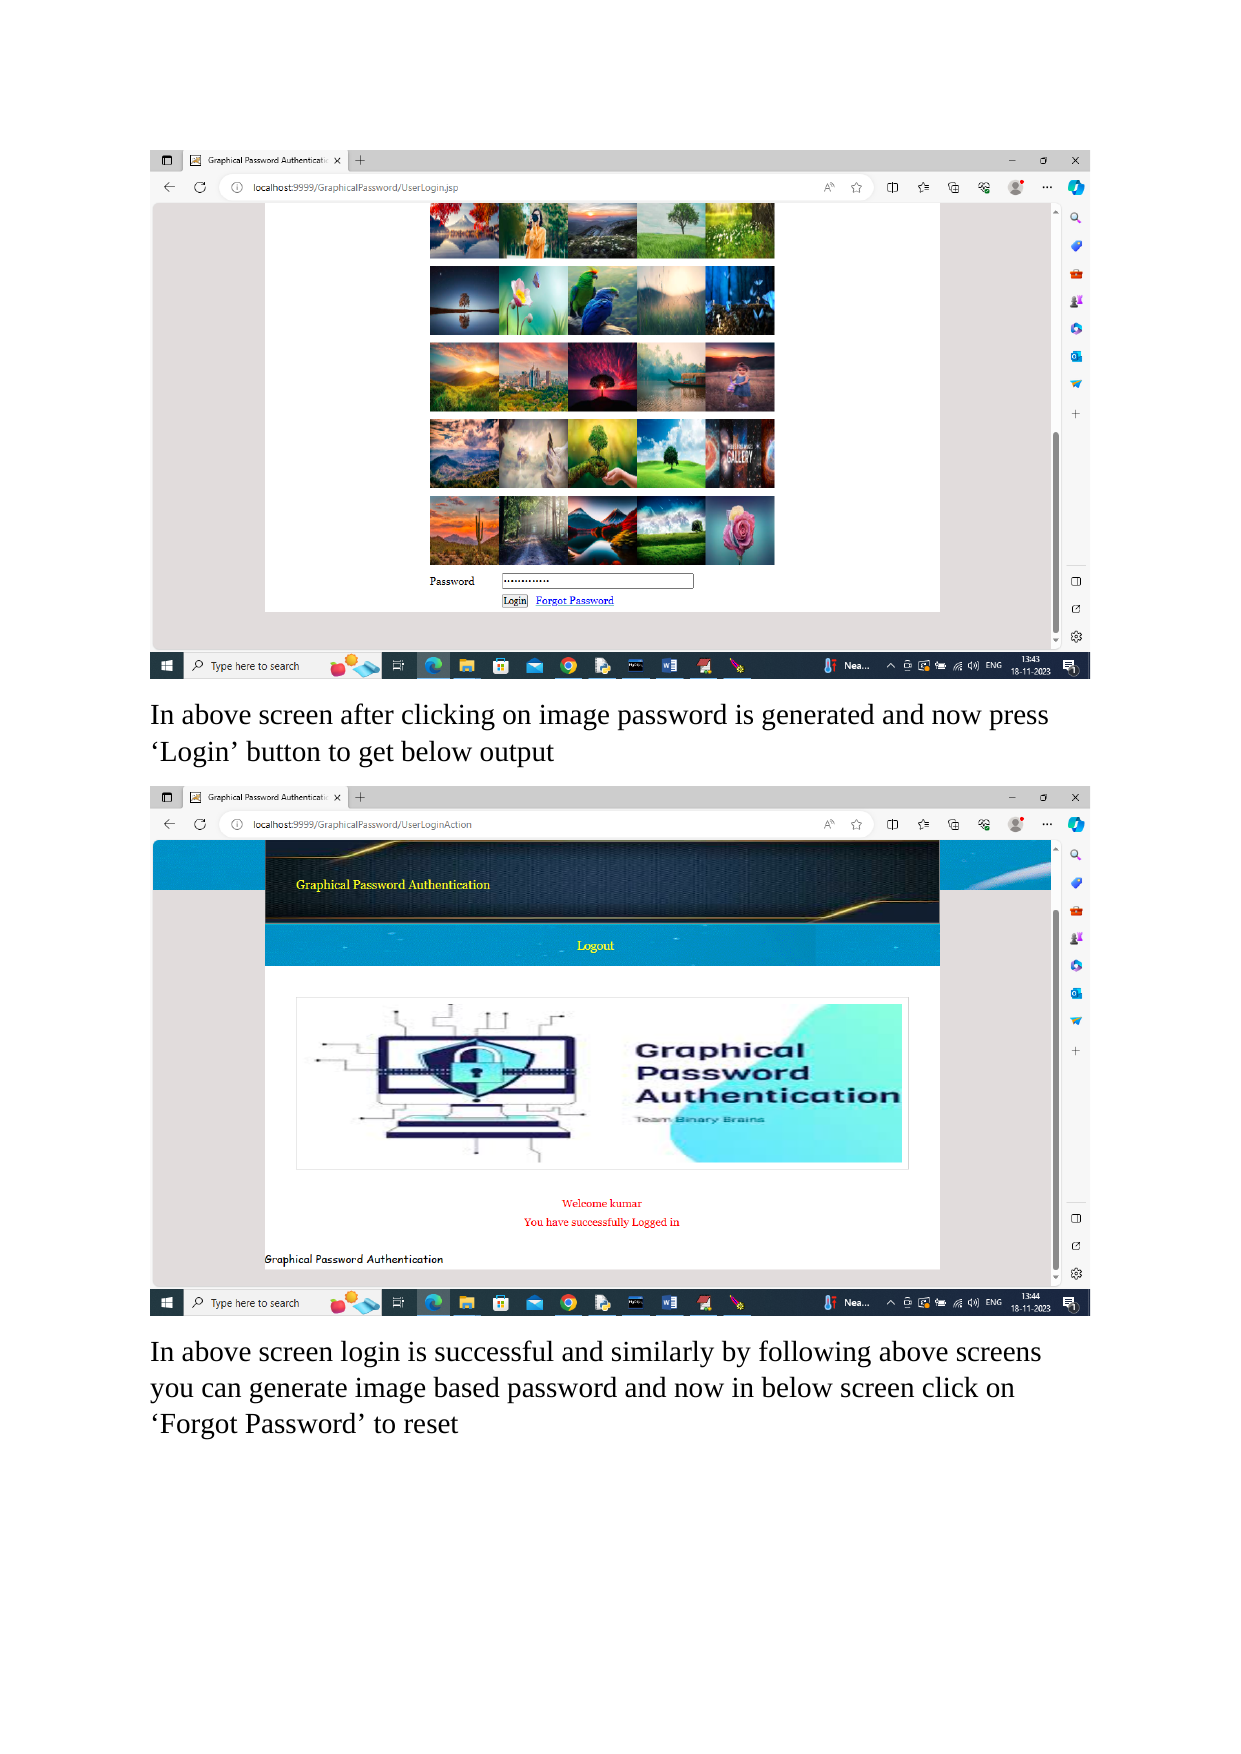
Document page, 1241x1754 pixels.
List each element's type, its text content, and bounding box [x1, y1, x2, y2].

text In above screen login is successful and similarly by following above screens you can generate image based password and now in below screen click on ‘Forgot Password’ to reset [150, 1334, 1090, 1440]
picture [150, 786, 1091, 1316]
picture [150, 150, 1091, 679]
text In above screen after clicking on image password is generated and now press ‘Login’ button to get below output [150, 697, 1090, 767]
